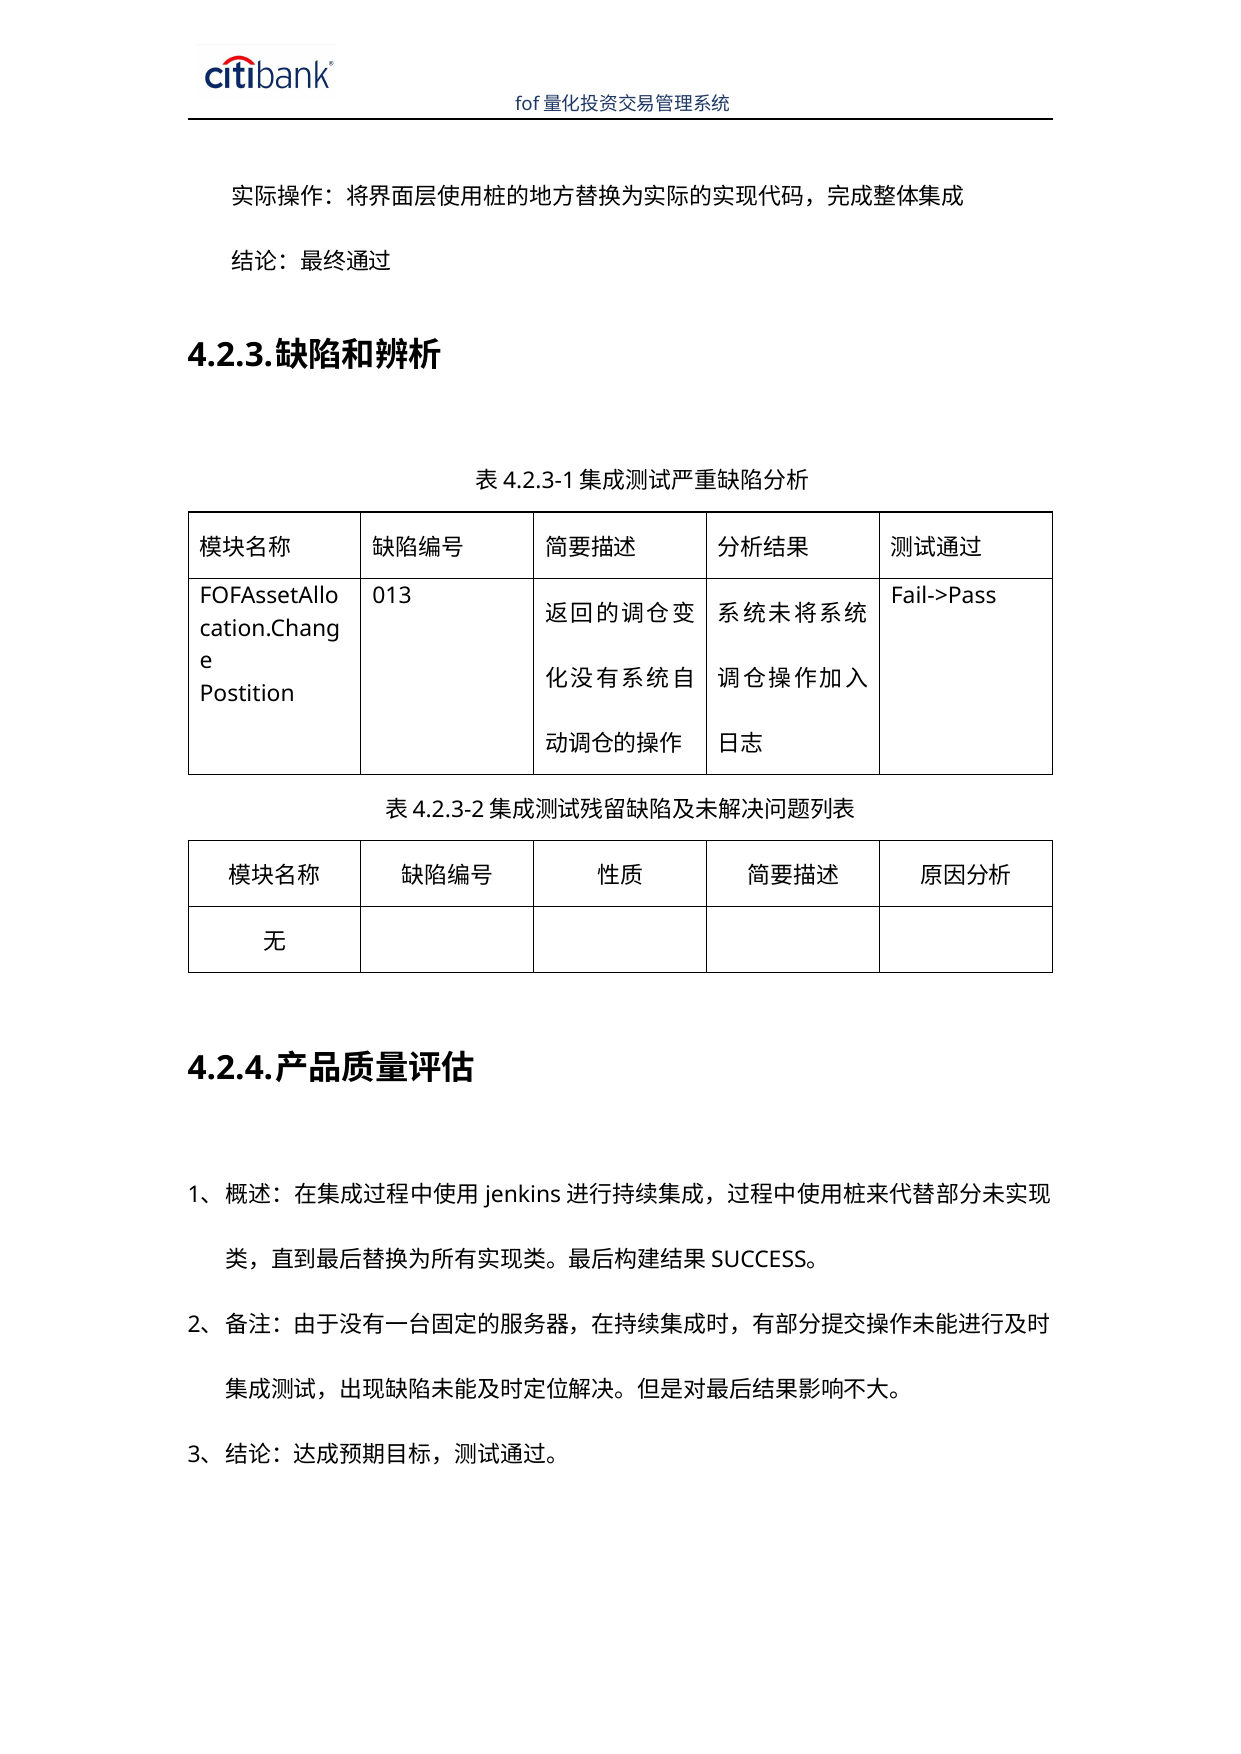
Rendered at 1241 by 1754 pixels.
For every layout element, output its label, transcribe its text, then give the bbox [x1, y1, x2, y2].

table_cell 013 [361, 579, 533, 773]
table_header 简要描述 [707, 841, 879, 906]
table_header 模块名称 [189, 841, 360, 906]
text 结论：最终通过 [187, 227, 1053, 292]
table_cell 系统未将系统调仓操作加入日志 [707, 579, 879, 773]
table_header 模块名称 [189, 513, 360, 577]
text 表4.2.3-1集成测试严重缺陷分析 [231, 446, 1053, 511]
table_cell [707, 907, 879, 972]
table_cell 返回的调仓变化没有系统自动调仓的操作 [534, 579, 706, 773]
table_header 分析结果 [707, 513, 879, 577]
table_header 原因分析 [880, 841, 1052, 906]
picture [195, 44, 337, 99]
table_header 性质 [534, 841, 706, 906]
table_header 测试通过 [880, 513, 1052, 577]
table_cell FOFAssetAllo cation.Change Postition [189, 579, 360, 773]
text 表4.2.3-2集成测试残留缺陷及未解决问题列表 [187, 775, 1053, 839]
table_cell [534, 907, 706, 972]
table_header 简要描述 [534, 513, 706, 577]
table_cell Fail->Pass [880, 579, 1052, 773]
table_cell [361, 907, 533, 972]
table_header 缺陷编号 [361, 513, 533, 577]
list 备注：由于没有一台固定的服务器，在持续集成时，有部分提交操作未能进行及时集成测试，出现缺陷未能及时定位解决。但是对最后结果影响不大。 [187, 1290, 1053, 1420]
text 实际操作：将界面层使用桩的地方替换为实际的实现代码，完成整体集成 [187, 162, 1053, 227]
list 概述：在集成过程中使用jenkins进行持续集成，过程中使用桩来代替部分未实现类，直到最后替换为所有实现类。最后构建结果SUCCESS。 [187, 1160, 1053, 1290]
table_header 缺陷编号 [361, 841, 533, 906]
table_cell 无 [189, 907, 360, 972]
subtitle 缺陷和辨析 [187, 319, 1053, 384]
subtitle 产品质量评估 [187, 1032, 1053, 1097]
list 结论：达成预期目标，测试通过。 [187, 1420, 1053, 1485]
table_cell [880, 907, 1052, 972]
